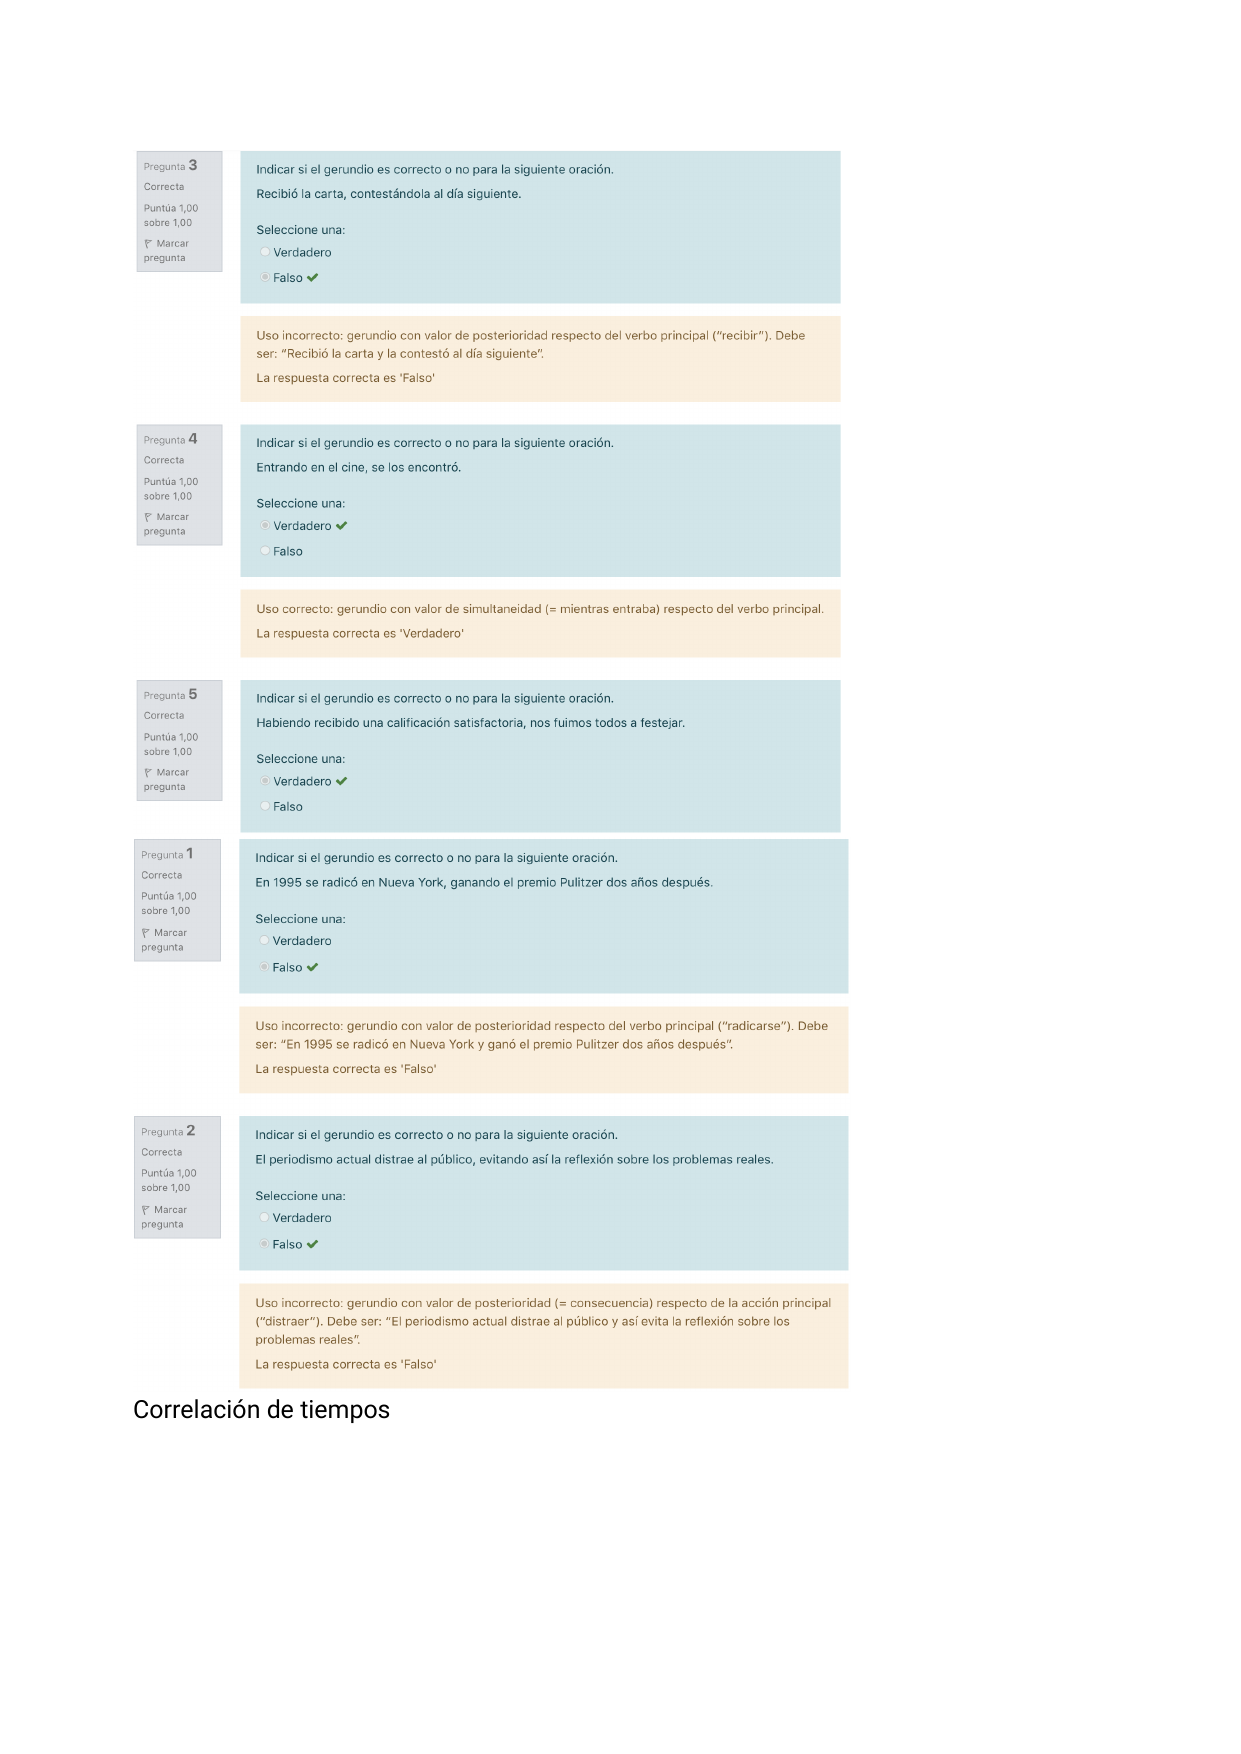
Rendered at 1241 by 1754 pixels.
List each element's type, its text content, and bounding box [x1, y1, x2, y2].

picture [132, 150, 841, 834]
text Correlación de tiempos [133, 1395, 1090, 1424]
picture [132, 837, 851, 1392]
